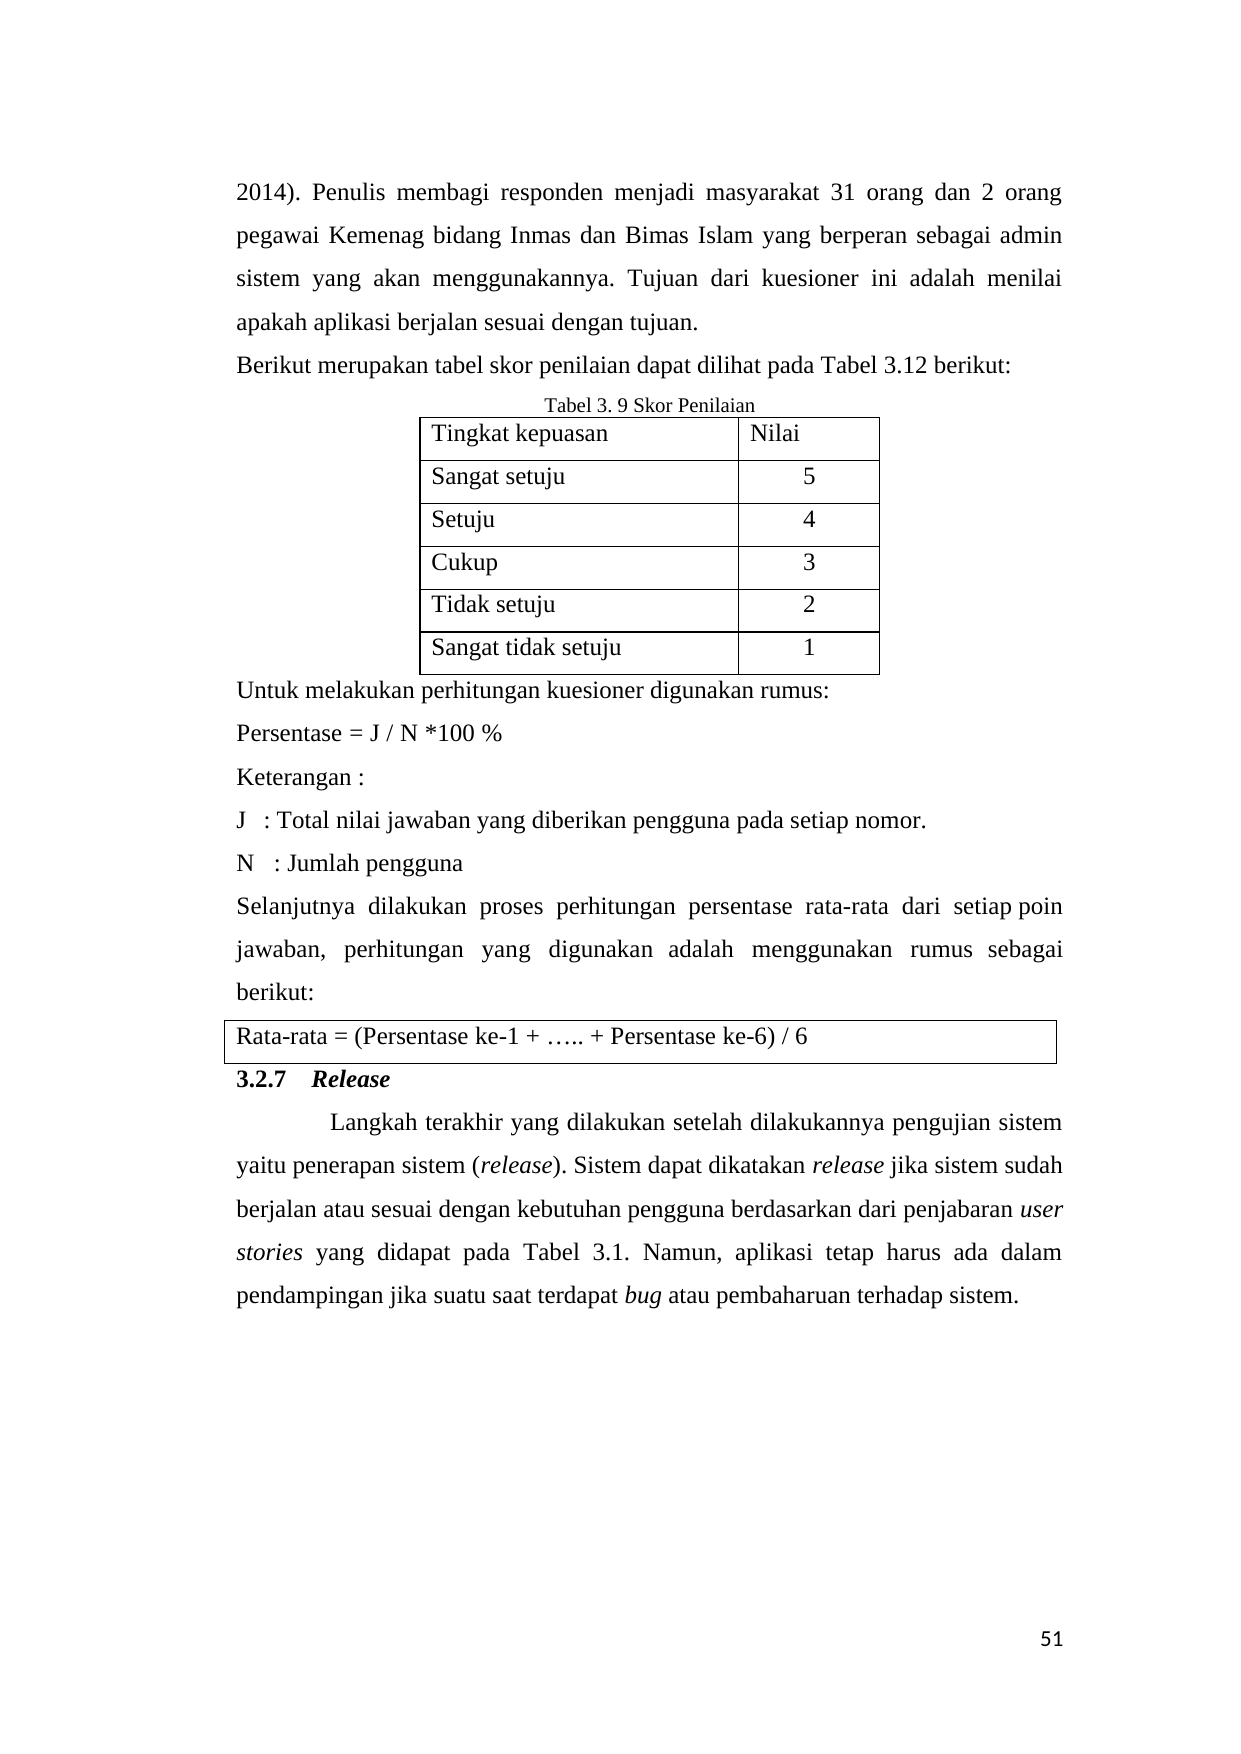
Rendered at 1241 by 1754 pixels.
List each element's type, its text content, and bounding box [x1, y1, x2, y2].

text Untuk melakukan perhitungan kuesioner digunakan rumus: [236, 675, 1063, 704]
text Berikut merupakan tabel skor penilaian dapat dilihat pada Tabel 3.12 berikut: [236, 350, 1063, 378]
text Keterangan : [236, 762, 1063, 790]
table_cell Cukup [421, 547, 738, 588]
table_cell 5 [739, 461, 879, 503]
table_header Nilai [739, 418, 879, 460]
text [236, 177, 1063, 335]
text J : Total nilai jawaban yang diberikan pengguna pada setiap nomor. [236, 805, 1063, 833]
table_cell 1 [739, 633, 879, 674]
text Langkah terakhir yang dilakukan setelah dilakukannya pengujian sistem yaitu penerapan sistem (release). Sistem dapat dikatakan release jika sistem sudah berjalan atau sesuai dengan kebutuhan pengguna berdasarkan dari penjabaran user stories yang didapat pada Tabel 3.1. Namun, aplikasi tetap harus ada dalam pendampingan jika suatu saat terdapat bug atau pembaharuan terhadap sistem. [236, 1107, 1063, 1309]
table_cell 3 [739, 547, 879, 588]
table_header Rata-rata = (Persentase ke-1 + ….. + Persentase ke-6) / 6 [225, 1021, 1056, 1063]
text Selanjutnya dilakukan proses perhitungan persentase rata-rata dari setiap poin jawaban, perhitungan yang digunakan adalah menggunakan rumus sebagai berikut: [236, 891, 1063, 1006]
table_cell 4 [739, 504, 879, 546]
table_cell Sangat setuju [421, 461, 738, 503]
table_cell Setuju [421, 504, 738, 546]
table_cell Sangat tidak setuju [421, 633, 738, 674]
subtitle Release [236, 1064, 1063, 1093]
table_header Tingkat kepuasan [421, 418, 738, 460]
text Persentase = J / N *100 % [236, 718, 1063, 747]
table_cell Tidak setuju [421, 590, 738, 631]
table_cell 2 [739, 590, 879, 631]
text N : Jumlah pengguna [236, 848, 1063, 877]
